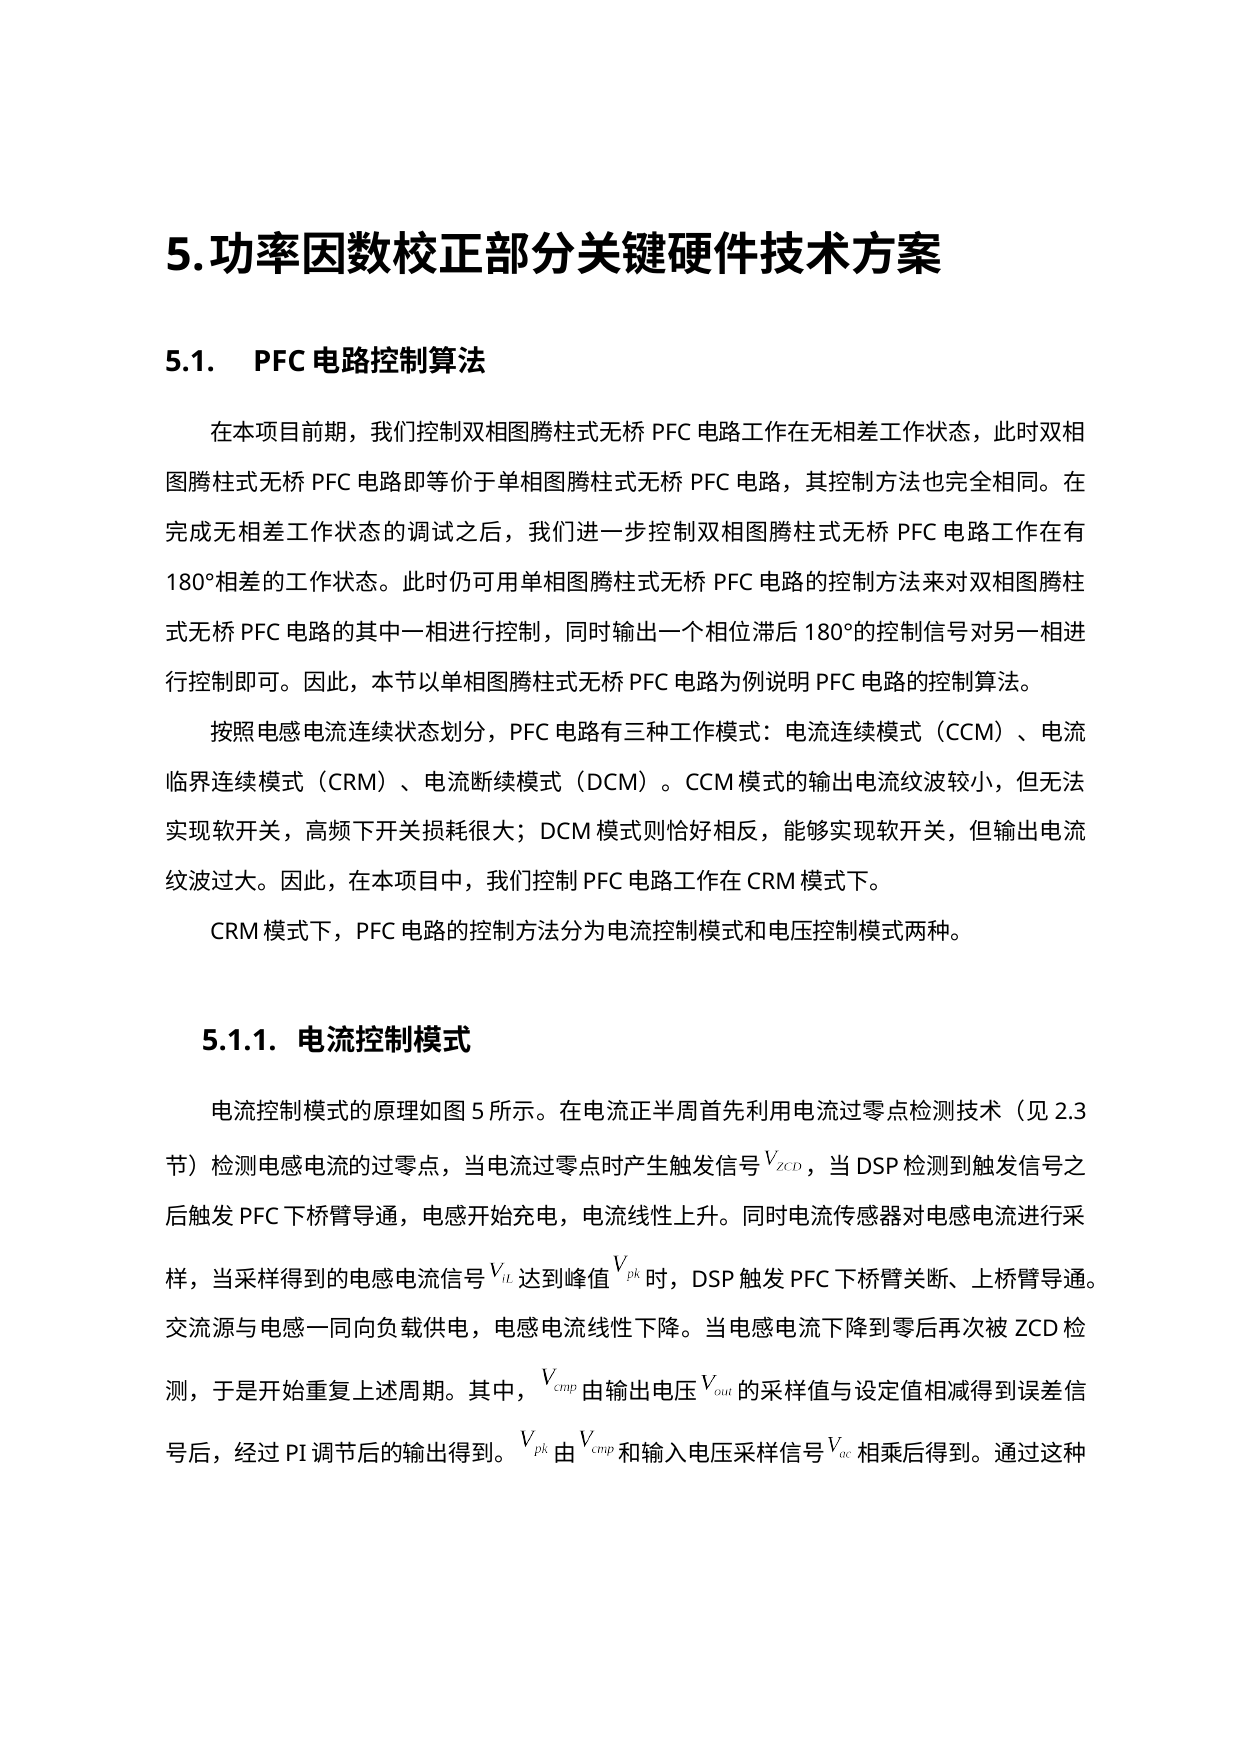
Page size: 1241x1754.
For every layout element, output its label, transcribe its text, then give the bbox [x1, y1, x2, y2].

text 按照电感电流连续状态划分，PFC电路有三种工作模式：电流连续模式（CCM）、电流临界连续模式（CRM）、电流断续模式（DCM）。CCM模式的输出电流纹波较小，但无法实现软开关，高频下开关损耗很大；DCM模式则恰好相反，能够实现软开关，但输出电流纹波过大。因此，在本项目中，我们控制PFC电路工作在CRM模式下。 [165, 713, 1087, 896]
subtitle 电流控制模式 [202, 998, 1087, 1059]
text 在本项目前期，我们控制双相图腾柱式无桥PFC电路工作在无相差工作状态，此时双相图腾柱式无桥PFC电路即等价于单相图腾柱式无桥PFC电路，其控制方法也完全相同。在完成无相差工作状态的调试之后，我们进一步控制双相图腾柱式无桥PFC电路工作在有180°相差的工作状态。此时仍可用单相图腾柱式无桥PFC电路的控制方法来对双相图腾柱式无桥PFC电路的其中一相进行控制，同时输出一个相位滞后180°的控制信号对另一相进行控制即可。因此，本节以单相图腾柱式无桥PFC电路为例说明PFC电路的控制算法。 [165, 414, 1087, 697]
subtitle PFC电路控制算法 [165, 319, 1087, 379]
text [165, 1093, 1087, 1468]
subtitle 功率因数校正部分关键硬件技术方案 [165, 217, 1087, 284]
text CRM模式下，PFC电路的控制方法分为电流控制模式和电压控制模式两种。 [165, 913, 1087, 946]
